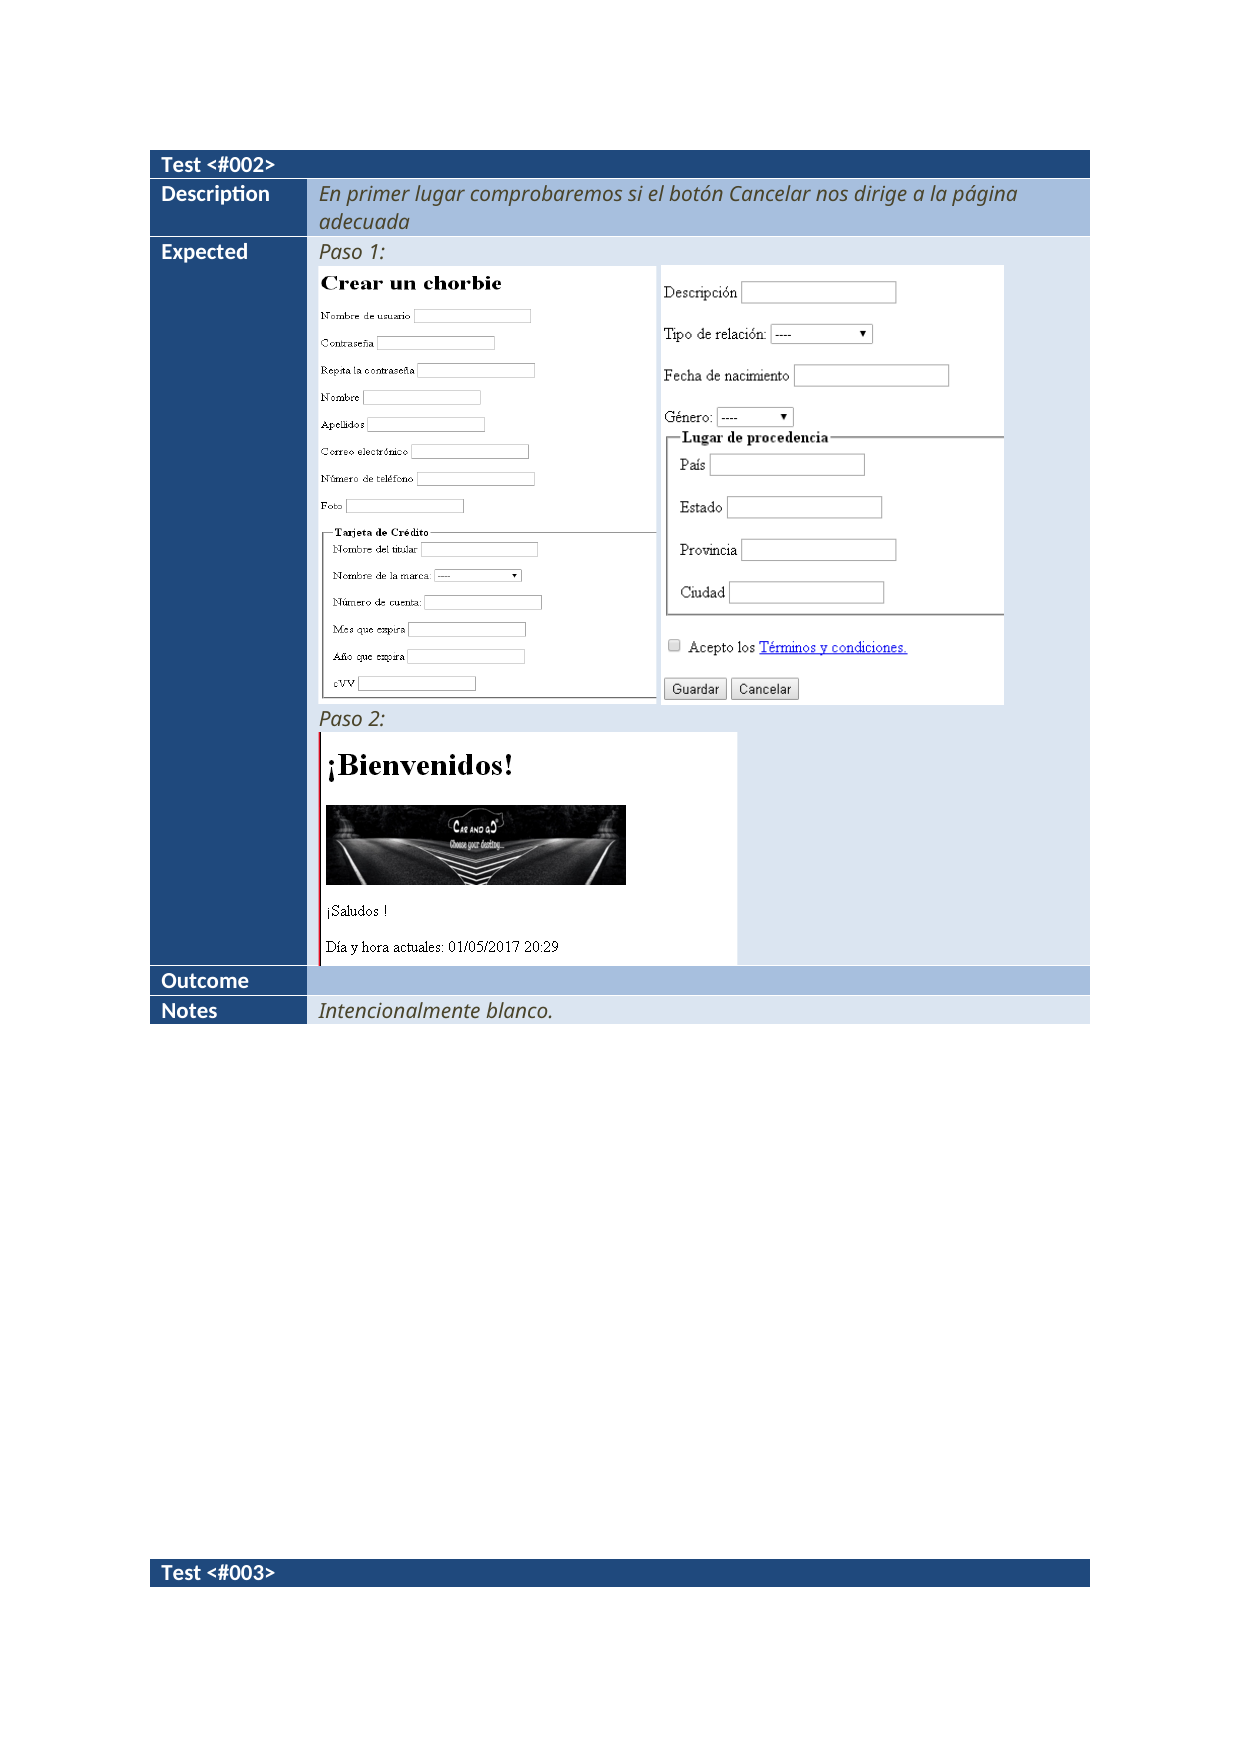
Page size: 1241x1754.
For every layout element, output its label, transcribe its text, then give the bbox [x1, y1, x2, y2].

picture [318, 732, 738, 966]
table_cell Outcome [150, 966, 307, 995]
table_cell En primer lugar comprobaremos si el botón Cancelar nos dirige a la página adecuada [307, 179, 1090, 236]
picture [318, 266, 657, 704]
table_cell Expected [150, 237, 307, 965]
table_cell Notes [150, 996, 307, 1024]
table_header Test <#003> [150, 1559, 1090, 1587]
picture [661, 265, 1004, 705]
table_cell [307, 966, 1090, 995]
table_cell Paso 1: Paso 2: [307, 237, 1090, 965]
table_header Test <#002> [150, 150, 1090, 178]
table_cell Intencionalmente blanco. [307, 996, 1090, 1024]
table_cell Description [150, 179, 307, 236]
